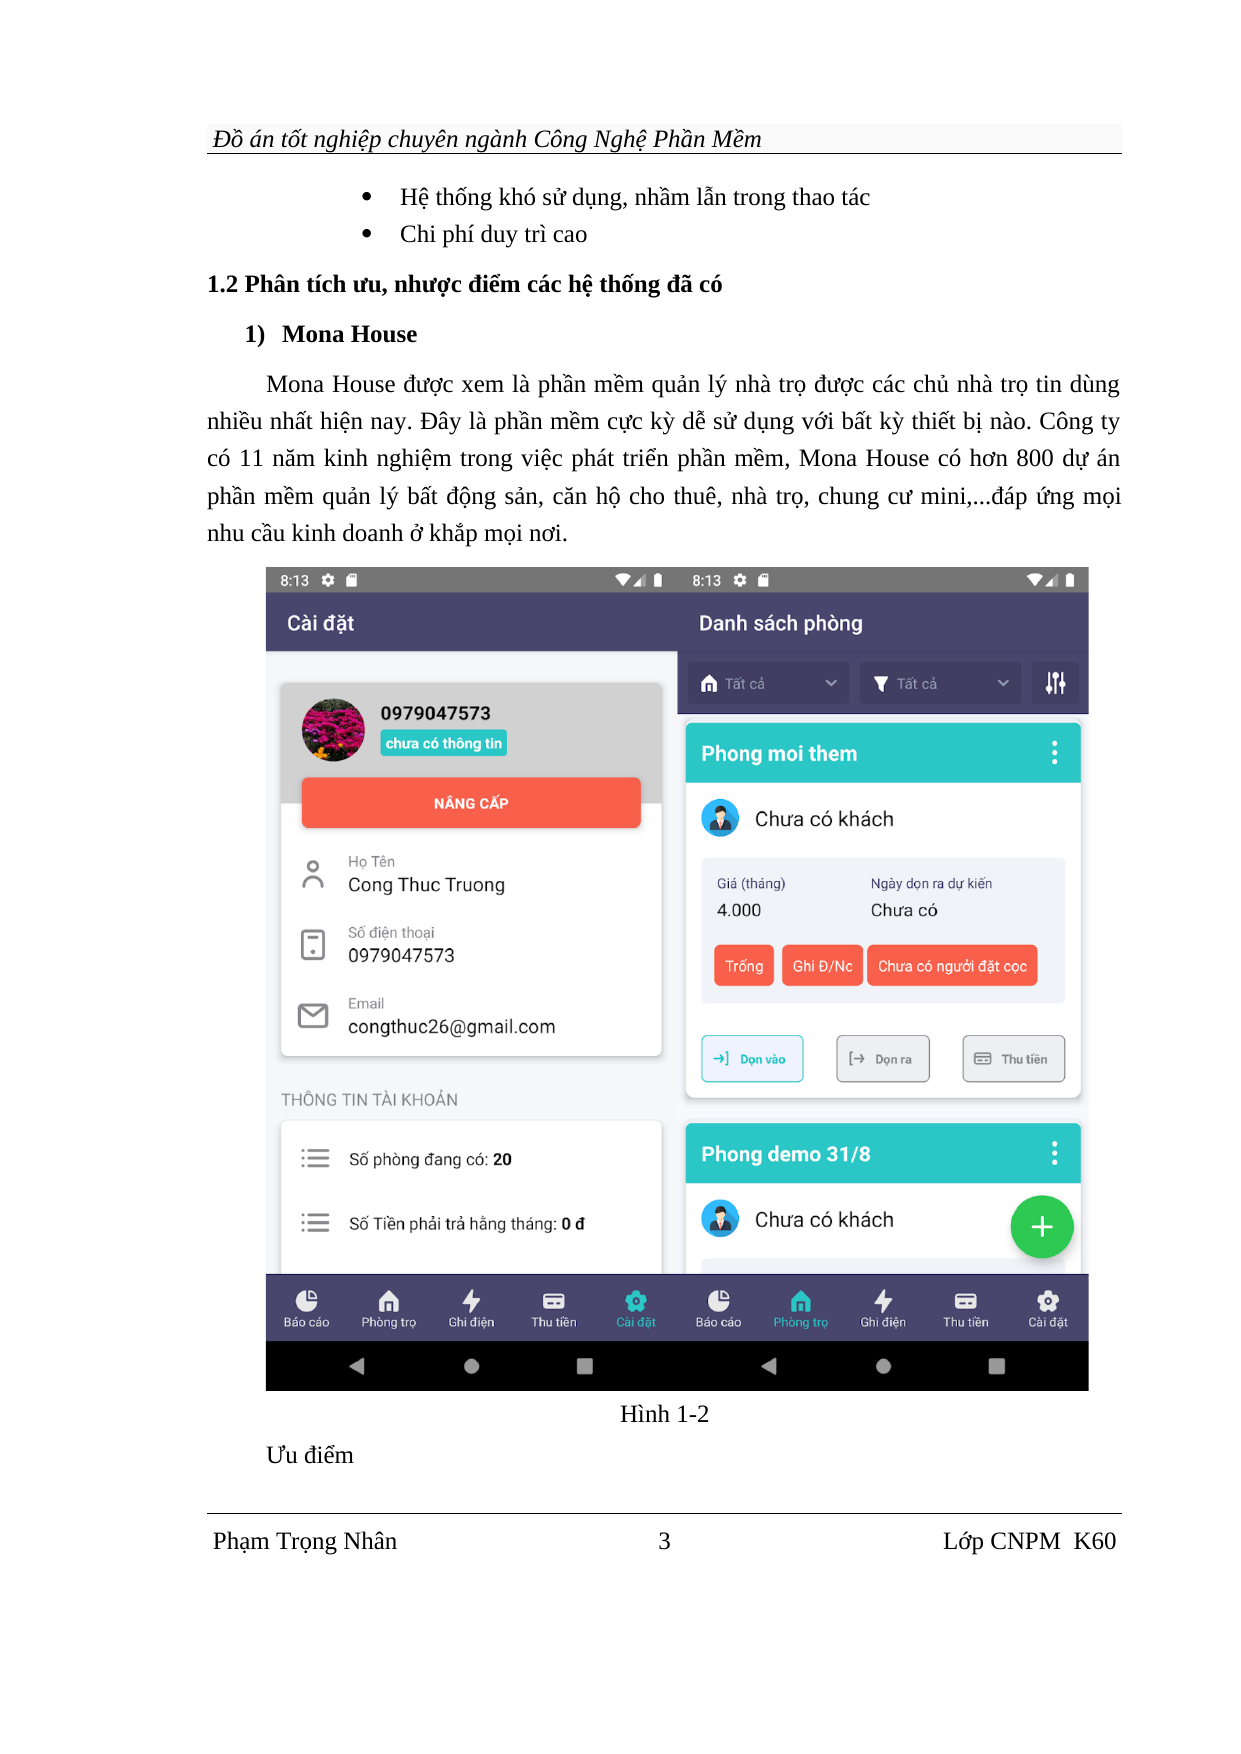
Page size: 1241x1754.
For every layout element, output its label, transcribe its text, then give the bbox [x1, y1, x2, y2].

list Hệ thống khó sử dụng, nhầm lẫn trong thao tác [362, 182, 1122, 211]
picture [265, 567, 1089, 1391]
text Ưu điểm [207, 1440, 1122, 1469]
text Hình 1-2 Giao diện phần mềm quản lý nhà trọ MonaHouse [207, 1399, 1122, 1428]
list Mona House [244, 319, 1122, 348]
text Mona House được xem là phần mềm quản lý nhà trọ được các chủ nhà trọ tin dùng nhiều nhất hiện nay. Đây là phần mềm cực kỳ dễ sử dụng với bất kỳ thiết bị nào. Công ty có 11 năm kinh nghiệm trong việc phát triển phần mềm, Mona House có hơn 800 dự án phần mềm quản lý bất động sản, căn hộ cho thuê, nhà trọ, chung cư mini,...đáp ứng mọi nhu cầu kinh doanh ở khắp mọi nơi. [207, 369, 1122, 547]
subtitle Phân tích ưu, nhược điểm các hệ thống đã có [207, 269, 1122, 298]
list Chi phí duy trì cao [362, 219, 1122, 248]
